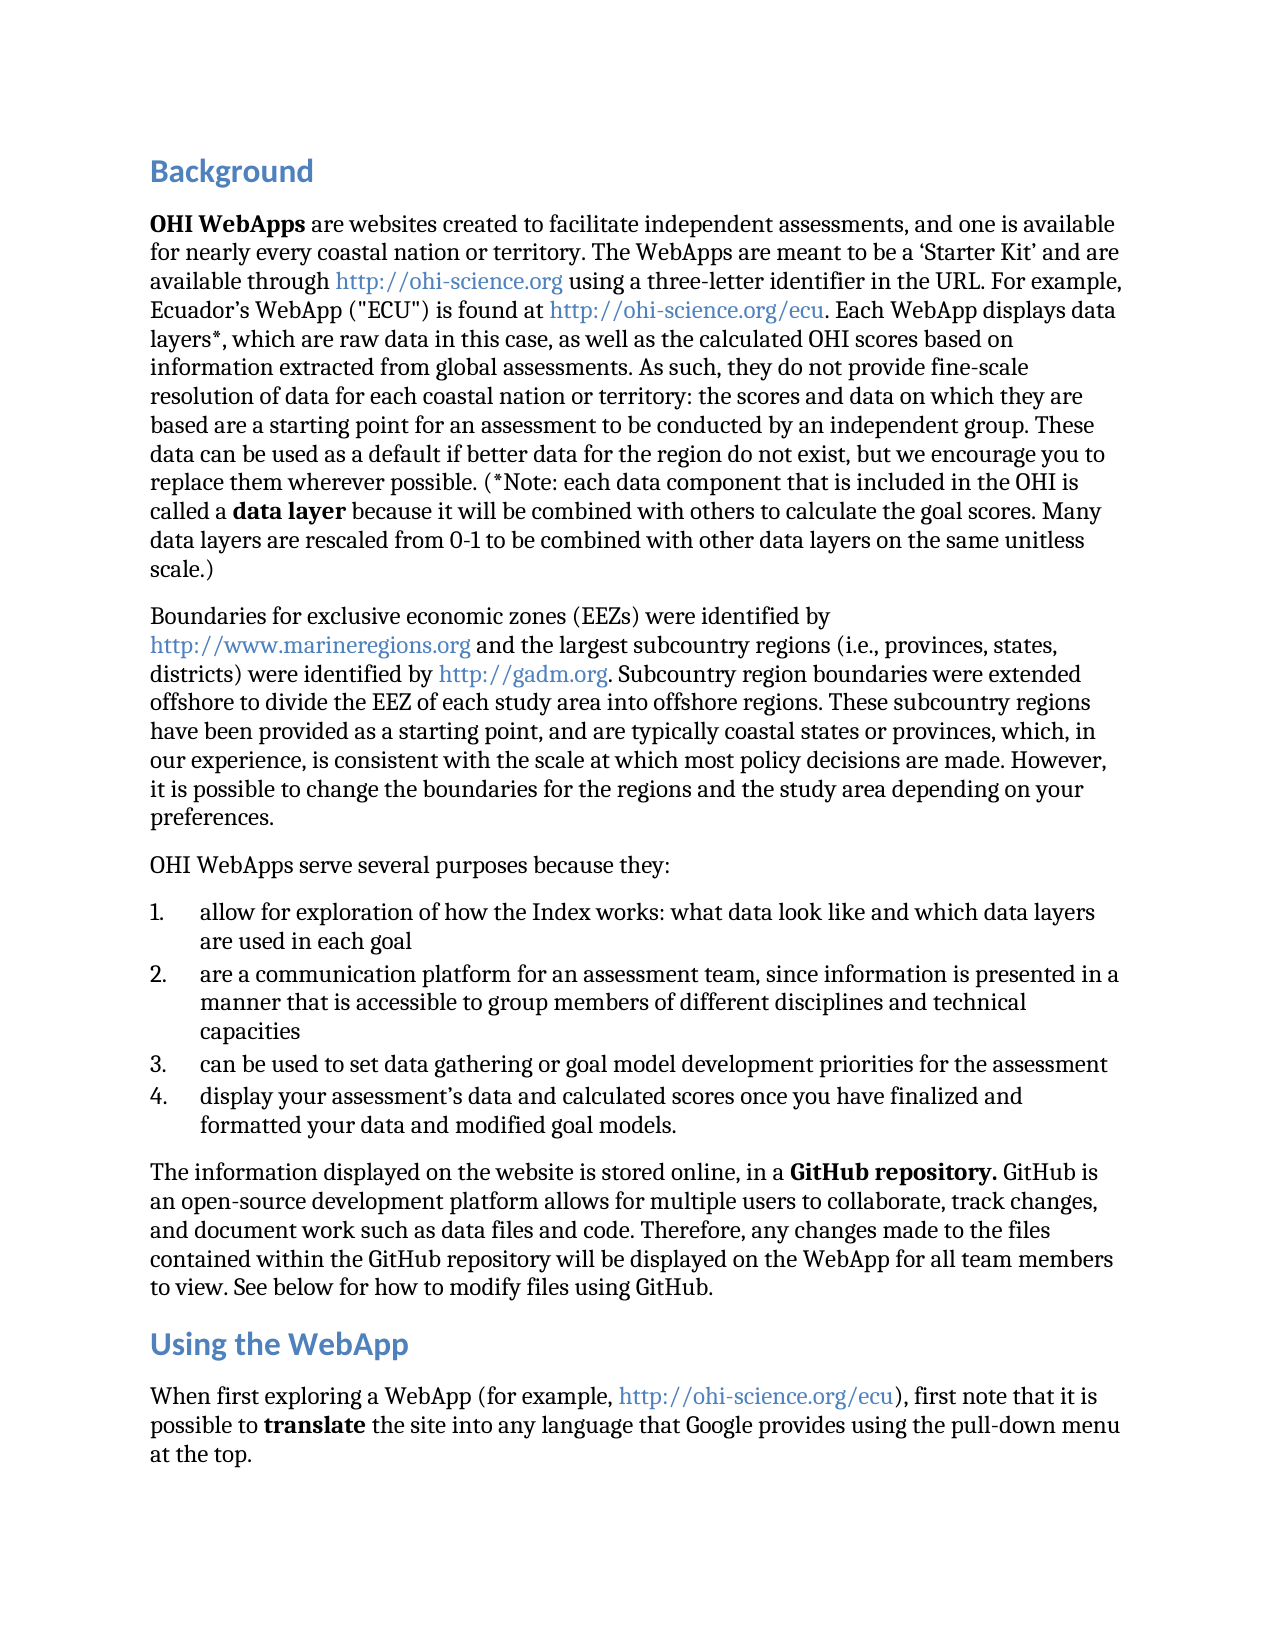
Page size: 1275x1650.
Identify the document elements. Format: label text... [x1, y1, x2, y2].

list display your assessment’s data and calculated scores once you have finalized and formatted your data and modified goal models. [150, 1082, 1125, 1139]
list allow for exploration of how the Index works: what data look like and which data layers are used in each goal [150, 898, 1125, 956]
text OHI WebApps serve several purposes because they: [150, 851, 1125, 879]
subtitle Using the WebApp [150, 1323, 1125, 1363]
text When first exploring a WebApp (for example, http://ohi-science.org/ecu), first note that it is possible to translate the site into any language that Google provides using the pull-down menu at the top. [150, 1382, 1125, 1468]
subtitle Background [150, 150, 1125, 191]
text Boundaries for exclusive economic zones (EEZs) were identified by http://www.marineregions.org and the largest subcountry regions (i.e., provinces, states, districts) were identified by http://gadm.org. Subcountry region boundaries were extended offshore to divide the EEZ of each study area into offshore regions. These subcountry regions have been provided as a starting point, and are typically coastal states or provinces, which, in our experience, is consistent with the scale at which most policy decisions are made. However, it is possible to change the boundaries for the regions and the study area depending on your preferences. [150, 602, 1125, 832]
list are a communication platform for an assessment team, since information is presented in a manner that is accessible to group members of different disciplines and technical capacities [150, 959, 1125, 1046]
text OHI WebApps are websites created to facilitate independent assessments, and one is available for nearly every coastal nation or territory. The WebApps are meant to be a ‘Starter Kit’ and are available through http://ohi-science.org using a three-letter identifier in the URL. For example, Ecuador’s WebApp ("ECU") is found at http://ohi-science.org/ecu. Each WebApp displays data layers*, which are raw data in this case, as well as the calculated OHI scores based on information extracted from global assessments. As such, they do not provide fine-scale resolution of data for each coastal nation or territory: the scores and data on which they are based are a starting point for an assessment to be conducted by an independent group. These data can be used as a default if better data for the region do not exist, but we encourage you to replace them wherever possible. (*Note: each data component that is included in the OHI is called a data layer because it will be combined with others to calculate the goal scores. Many data layers are rescaled from 0-1 to be combined with other data layers on the same unitless scale.) [150, 209, 1125, 583]
text The information displayed on the website is stored online, in a GitHub repository. GitHub is an open-source development platform allows for multiple users to collaborate, track changes, and document work such as data files and code. Therefore, any changes made to the files contained within the GitHub repository will be displayed on the WebApp for all team members to view. See below for how to modify files using GitHub. [150, 1158, 1125, 1302]
list can be used to set data gathering or goal model development priorities for the assessment [150, 1049, 1125, 1078]
